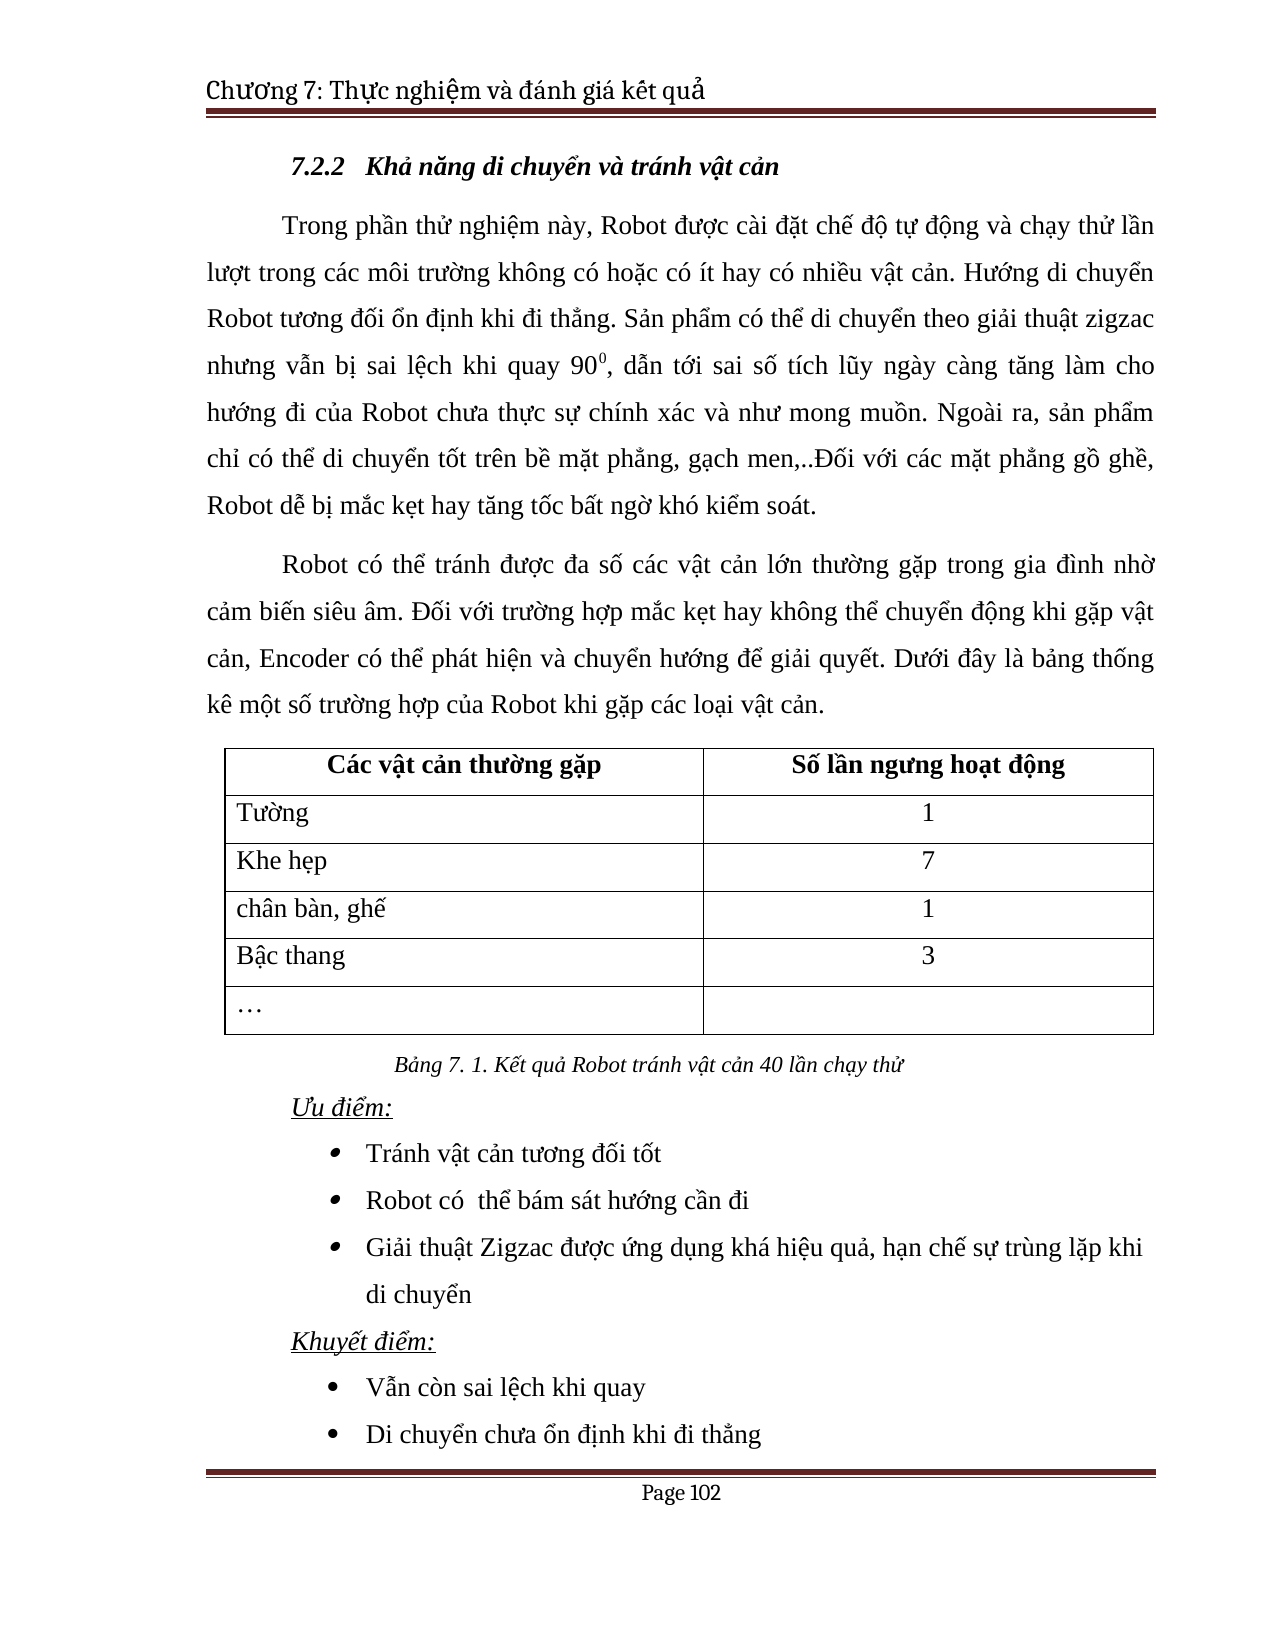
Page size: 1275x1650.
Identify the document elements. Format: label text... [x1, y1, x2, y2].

table_cell chân bàn, ghế [226, 892, 703, 938]
table_cell … [226, 987, 703, 1034]
table_cell 3 [704, 939, 1153, 986]
list Robot có thể bám sát hướng cần đi [328, 1184, 1156, 1216]
table_cell 1 [704, 796, 1153, 843]
table_cell 7 [704, 844, 1153, 891]
table_cell Khe hẹp [226, 844, 703, 891]
text Ưu điểm: [216, 1091, 1156, 1122]
table_header Các vật cản thường gặp [226, 749, 703, 795]
subtitle 7.2.2 Khả năng di chuyển và tránh vật cản [226, 150, 1132, 181]
table_cell Bậc thang [226, 939, 703, 986]
table_cell 1 [704, 892, 1153, 938]
list Giải thuật Zigzac được ứng dụng khá hiệu quả, hạn chế sự trùng lặp khi di chuyển [328, 1231, 1156, 1309]
text Trong phần thử nghiệm này, Robot được cài đặt chế độ tự động và chạy thử lần lượt trong các môi trường không có hoặc có ít hay có nhiều vật cản. Hướng di chuyển Robot tương đối ổn định khi đi thẳng. Sản phẩm có thể di chuyển theo giải thuật zigzac nhưng vẫn bị sai lệch khi quay 900, dẫn tới sai số tích lũy ngày càng tăng làm cho hướng đi của Robot chưa thực sự chính xác và như mong muồn. Ngoài ra, sản phẩm chỉ có thể di chuyển tốt trên bề mặt phẳng, gạch men,..Đối với các mặt phẳng gồ ghề, Robot dễ bị mắc kẹt hay tăng tốc bất ngờ khó kiểm soát. [207, 209, 1156, 520]
table_cell Tường [226, 796, 703, 843]
list Tránh vật cản tương đối tốt [328, 1138, 1156, 1169]
table_cell [704, 987, 1153, 1034]
text Khuyết điểm: [216, 1325, 1156, 1356]
list Vẫn còn sai lệch khi quay [328, 1371, 1156, 1403]
text Bảng 7. 1. Kết quả Robot tránh vật cản 40 lần chạy thử [141, 1051, 1156, 1078]
list Di chuyển chưa ổn định khi đi thẳng [328, 1418, 1156, 1449]
text Robot có thể tránh được đa số các vật cản lớn thường gặp trong gia đình nhờ cảm biến siêu âm. Đối với trường hợp mắc kẹt hay không thể chuyển động khi gặp vật cản, Encoder có thể phát hiện và chuyển hướng để giải quyết. Dưới đây là bảng thống kê một số trường hợp của Robot khi gặp các loại vật cản. [207, 548, 1156, 719]
table_header Số lần ngưng hoạt động [704, 749, 1153, 795]
